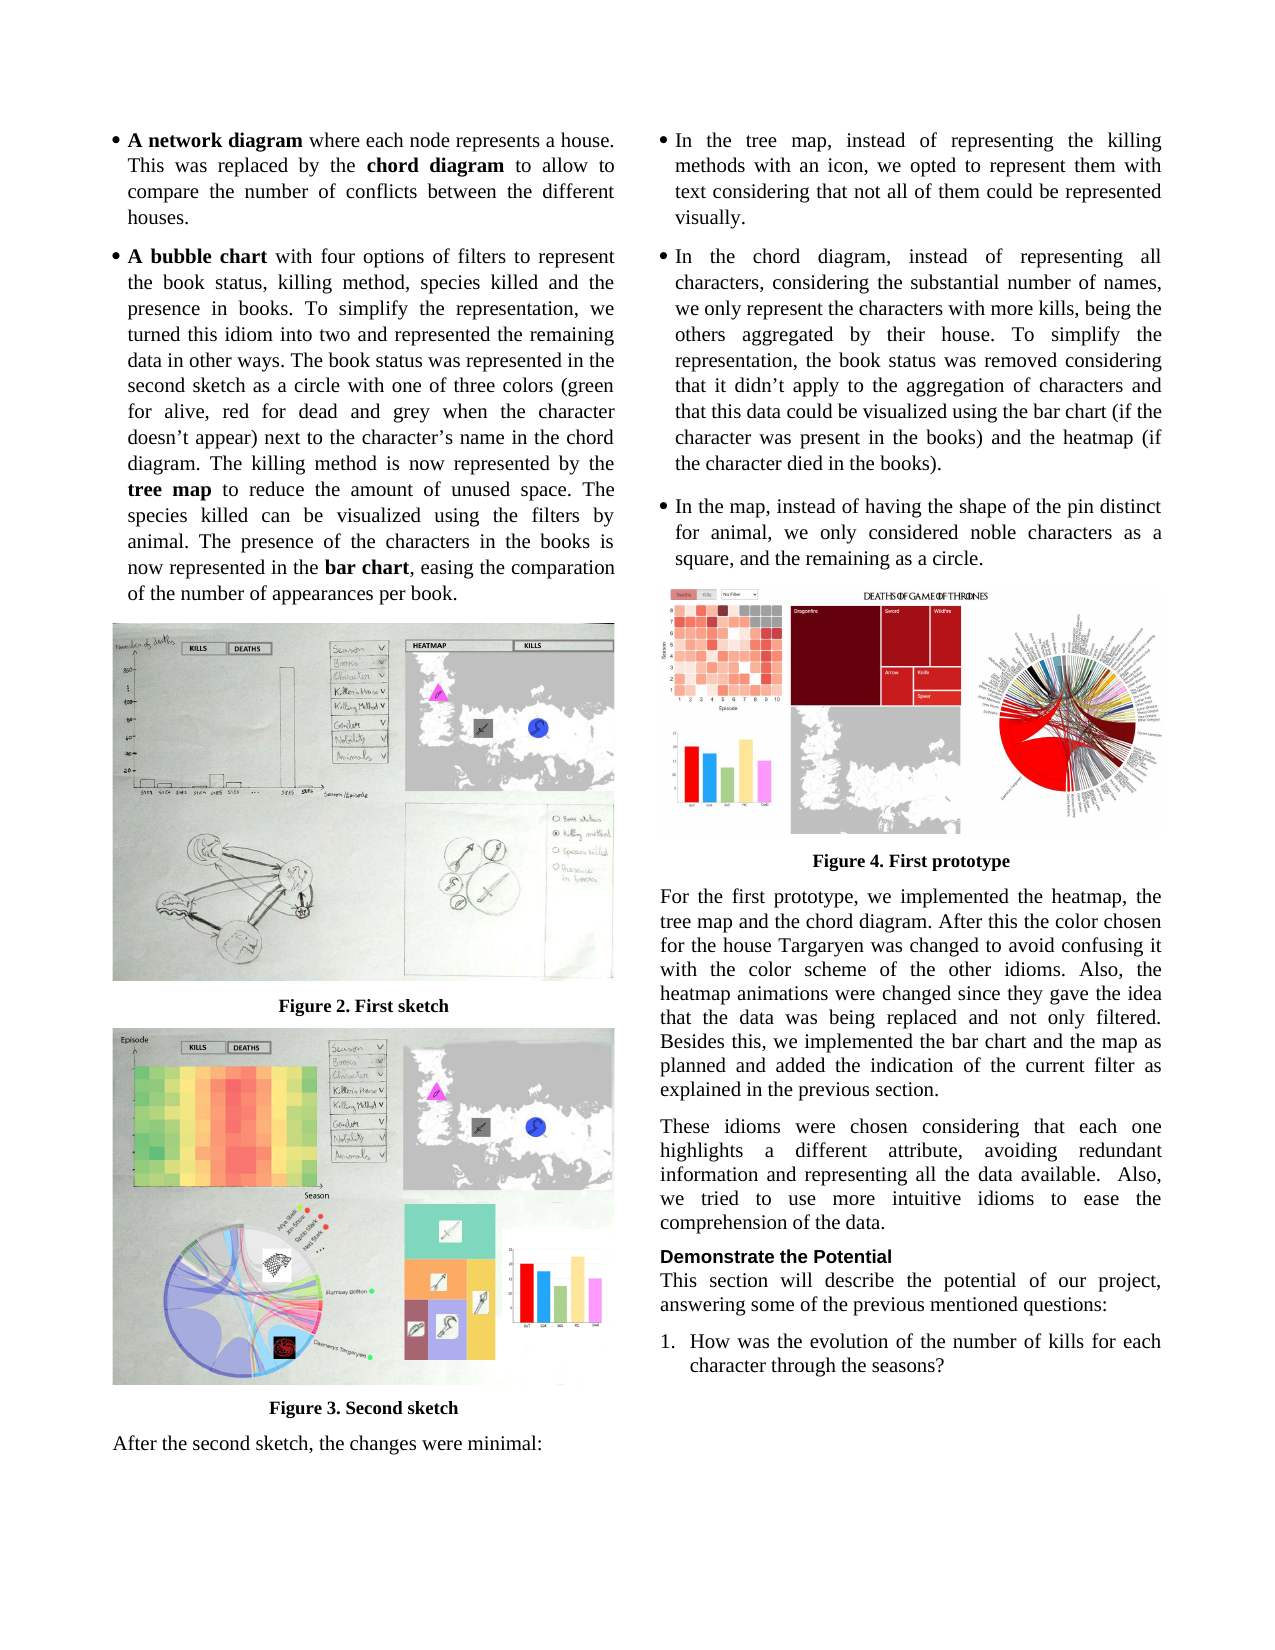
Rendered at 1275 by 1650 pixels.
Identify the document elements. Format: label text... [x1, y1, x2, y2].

text These idioms were chosen considering that each one highlights a different attribute, avoiding redundant information and representing all the data available. Also, we tried to use more intuitive idioms to ease the comprehension of the data. [660, 1113, 1162, 1234]
list In the map, instead of having the shape of the pin distinct for animal, we only considered noble characters as a square, and the remaining as a circle. [660, 494, 1162, 570]
text This section will describe the potential of our project, answering some of the previous mentioned questions: [660, 1268, 1162, 1316]
list How was the evolution of the number of kills for each character through the seasons? [660, 1328, 1162, 1377]
text Figure 4. First prototype [660, 850, 1162, 872]
list A bubble chart with four options of filters to represent the book status, killing method, species killed and the presence in books. To simplify the representation, we turned this idiom into two and represented the remaining data in other ways. The book status was represented in the second sketch as a circle with one of three colors (green for alive, red for dead and grey when the character doesn’t appear) next to the character’s name in the chord diagram. The killing method is now represented by the tree map to reduce the amount of unused space. The species killed can be visualized using the filters by animal. The presence of the characters in the books is now represented in the bar chart, easing the comparation of the number of appearances per book. [112, 244, 615, 605]
text After the second sketch, the changes were minimal: [112, 1431, 615, 1455]
list A network diagram where each node represents a house. This was replaced by the chord diagram to allow to compare the number of conflicts between the different houses. [112, 127, 615, 229]
list In the tree map, instead of representing the killing methods with an icon, we opted to represent them with text considering that not all of them could be represented visually. [660, 127, 1162, 229]
list In the chord diagram, instead of representing all characters, considering the substantial number of names, we only represent the characters with more kills, being the others aggregated by their house. To simplify the representation, the book status was removed considering that it didn’t apply to the aggregation of characters and that this data could be visualized using the bar chart (if the character was present in the books) and the heatmap (if the character died in the books). [660, 244, 1162, 475]
text Figure 3. Second sketch [112, 1397, 615, 1418]
text Figure 2. First sketch [112, 994, 615, 1016]
subtitle Demonstrate the Potential [660, 1246, 1162, 1268]
picture [112, 1028, 615, 1385]
text For the first prototype, we implemented the heatmap, the tree map and the chord diagram. After this the color chosen for the house Targaryen was changed to avoid confusing it with the color scheme of the other idioms. Also, the heatmap animations were changed since they gave the idea that the data was being replaced and not only filtered. Besides this, we implemented the bar chart and the map as planned and added the indication of the current filter as explained in the previous section. [660, 884, 1162, 1101]
